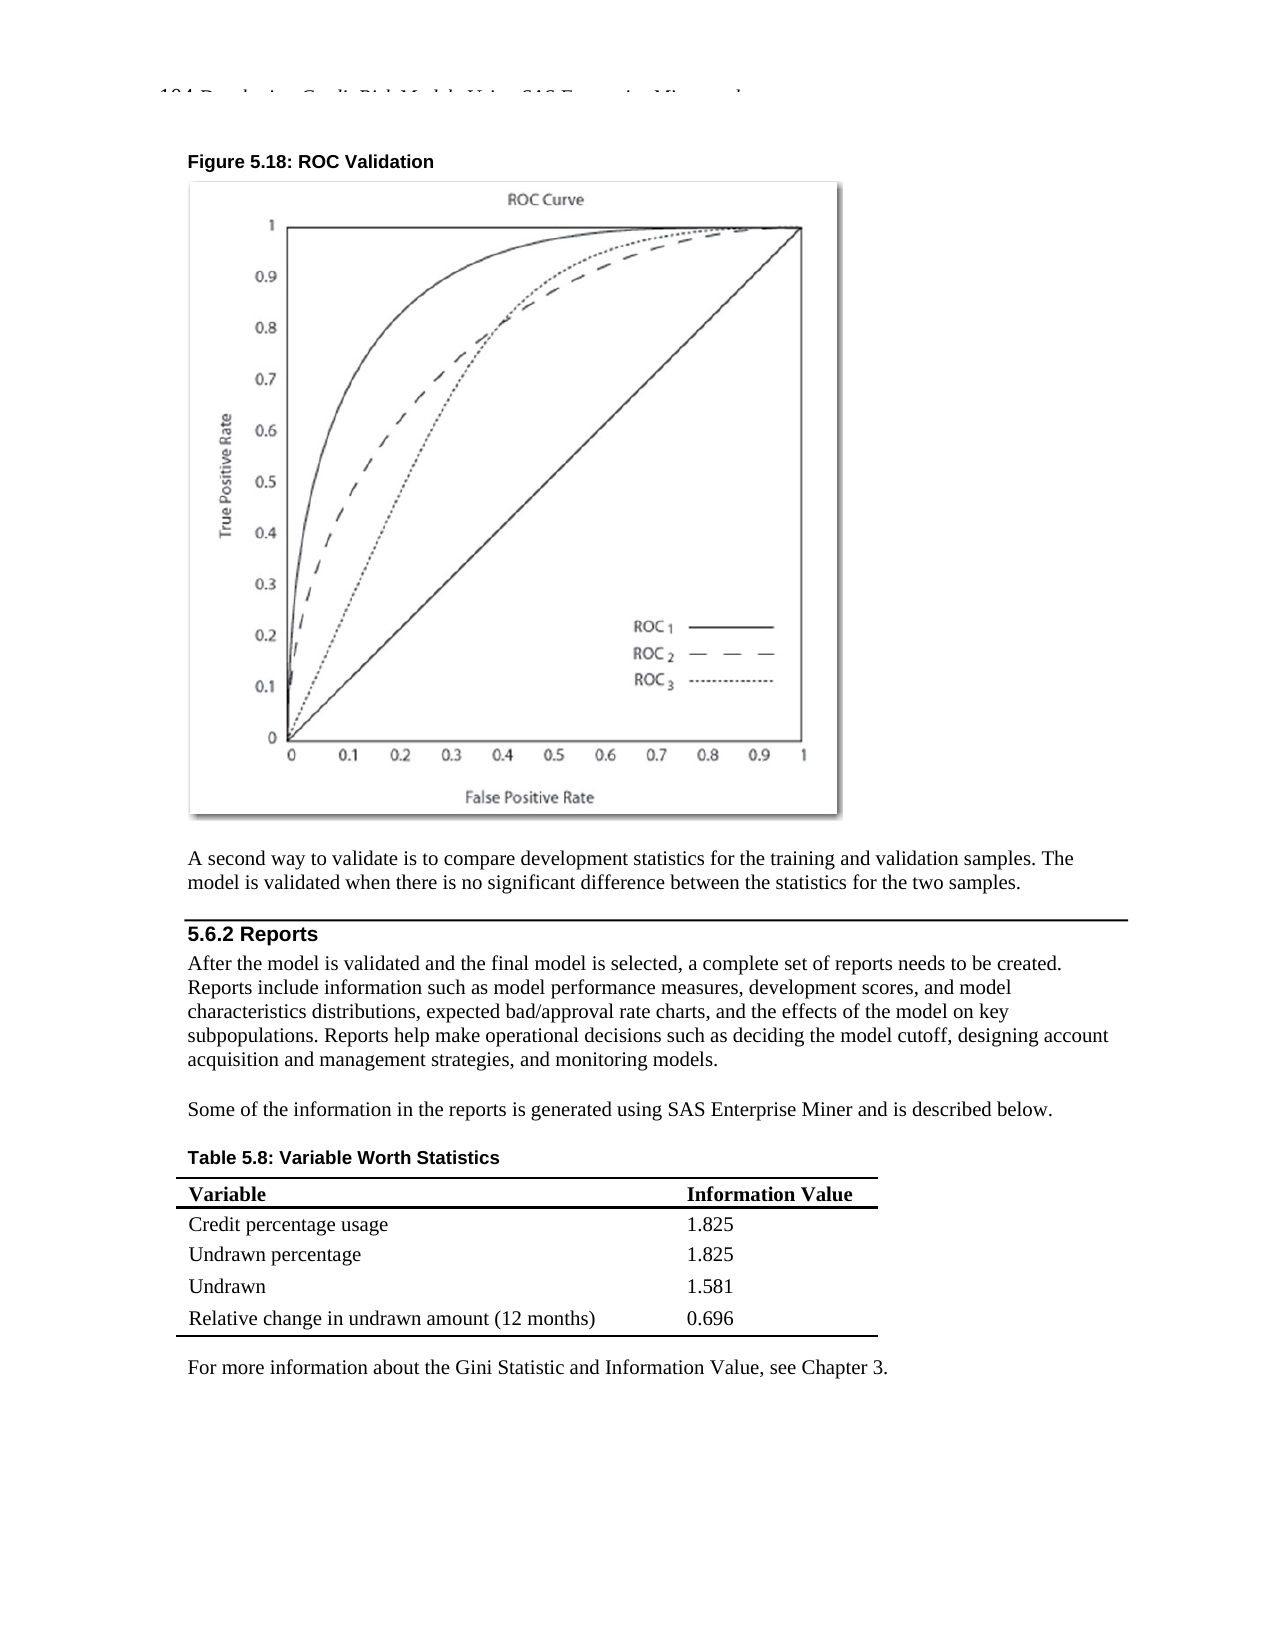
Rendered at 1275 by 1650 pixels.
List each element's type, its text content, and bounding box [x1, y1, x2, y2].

list Reports [187, 915, 1223, 945]
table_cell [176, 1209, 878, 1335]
text Table 5.8: Variable Worth Statistics [187, 1147, 1223, 1168]
text Figure 5.18: ROC Validation [187, 151, 1223, 172]
text Some of the information in the reports is generated using SAS Enterprise Miner and is described below. [187, 1097, 1223, 1121]
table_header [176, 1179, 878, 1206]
text A second way to validate is to compare development statistics for the training and validation samples. The model is validated when there is no significant difference between the statistics for the two samples. [187, 846, 1077, 894]
text After the model is validated and the final model is selected, a complete set of reports needs to be created. Reports include information such as model performance measures, development scores, and model characteristics distributions, expected bad/approval rate charts, and the effects of the model on key subpopulations. Reports help make operational decisions such as deciding the model cutoff, designing account acquisition and management strategies, and monitoring models. [187, 951, 1111, 1071]
picture [188, 181, 844, 821]
text For more information about the Gini Statistic and Information Value, see Chapter 3. [187, 1355, 1223, 1379]
